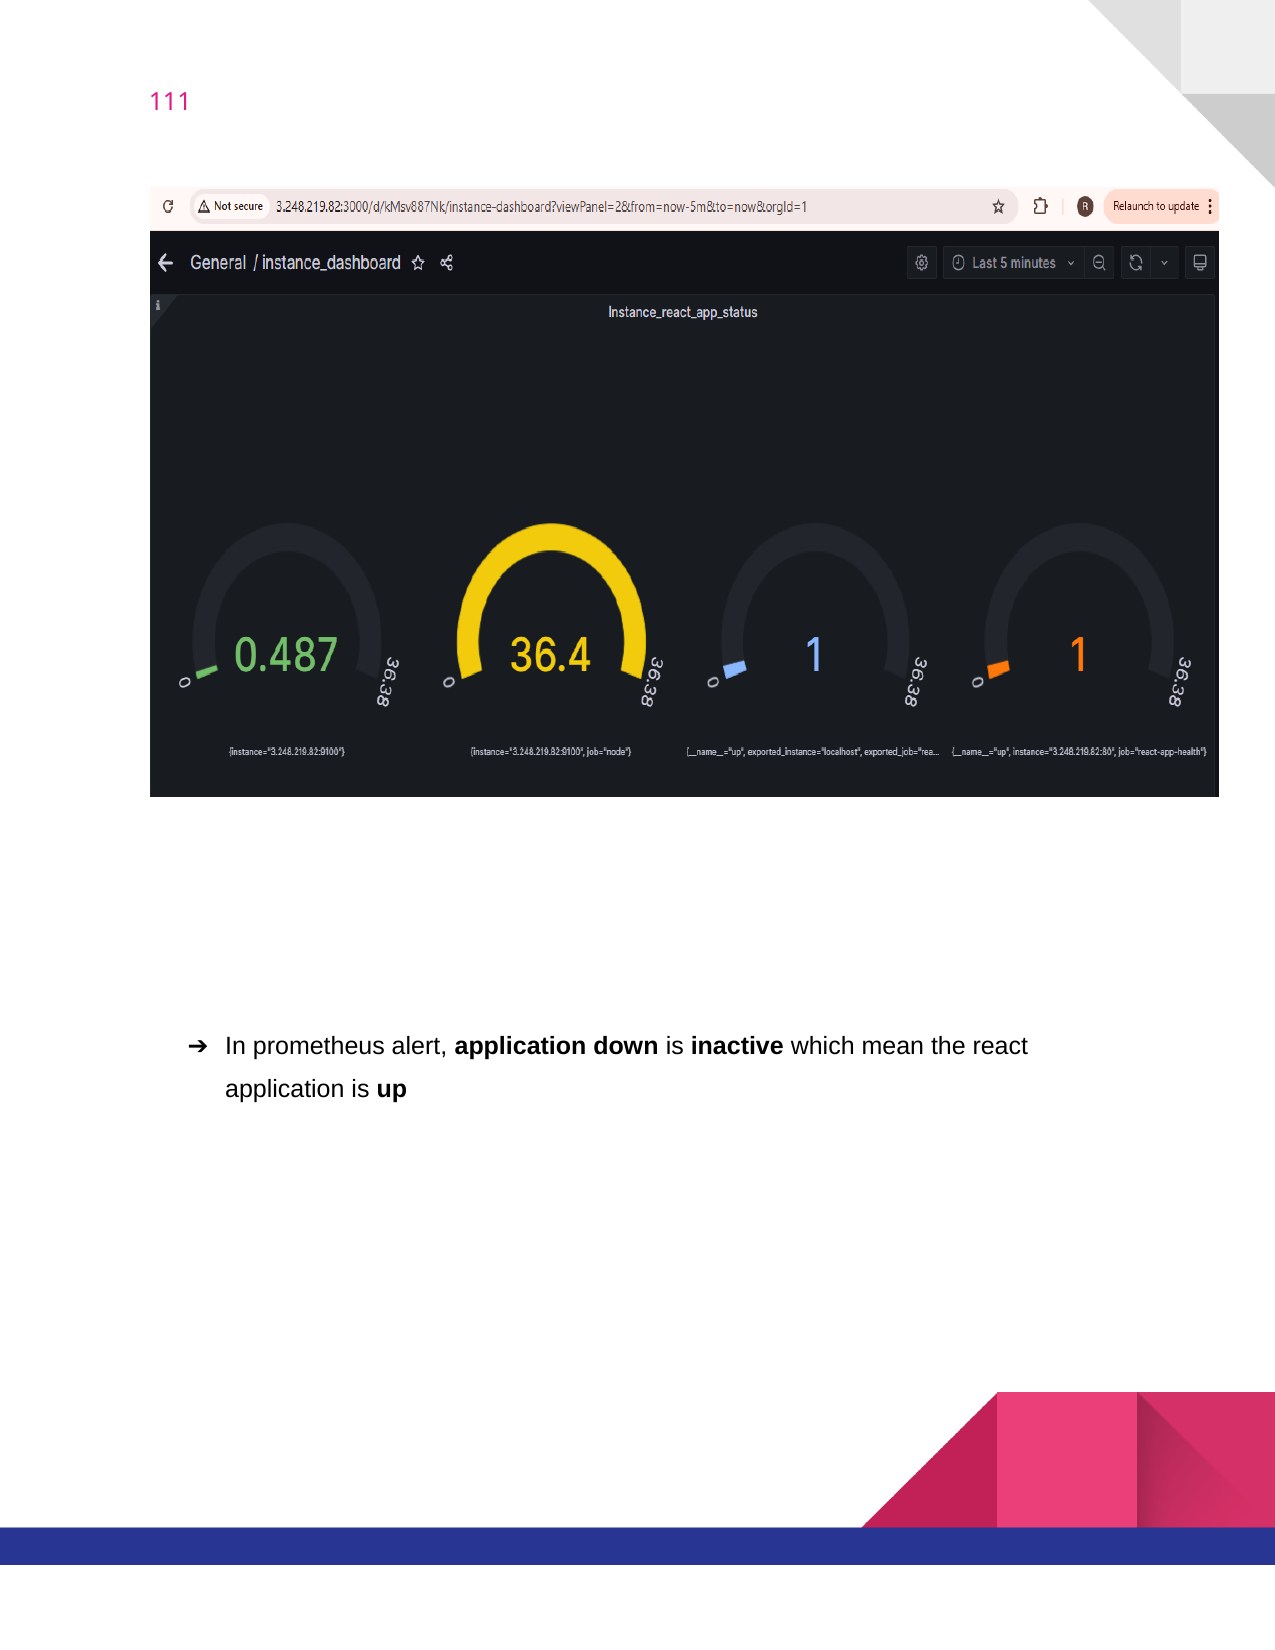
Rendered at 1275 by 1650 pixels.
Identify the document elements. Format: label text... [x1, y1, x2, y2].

picture [0, 1390, 1275, 1565]
list In prometheus alert, application down is inactive which mean the react application is up [187, 1031, 1125, 1103]
picture [150, 0, 1275, 797]
